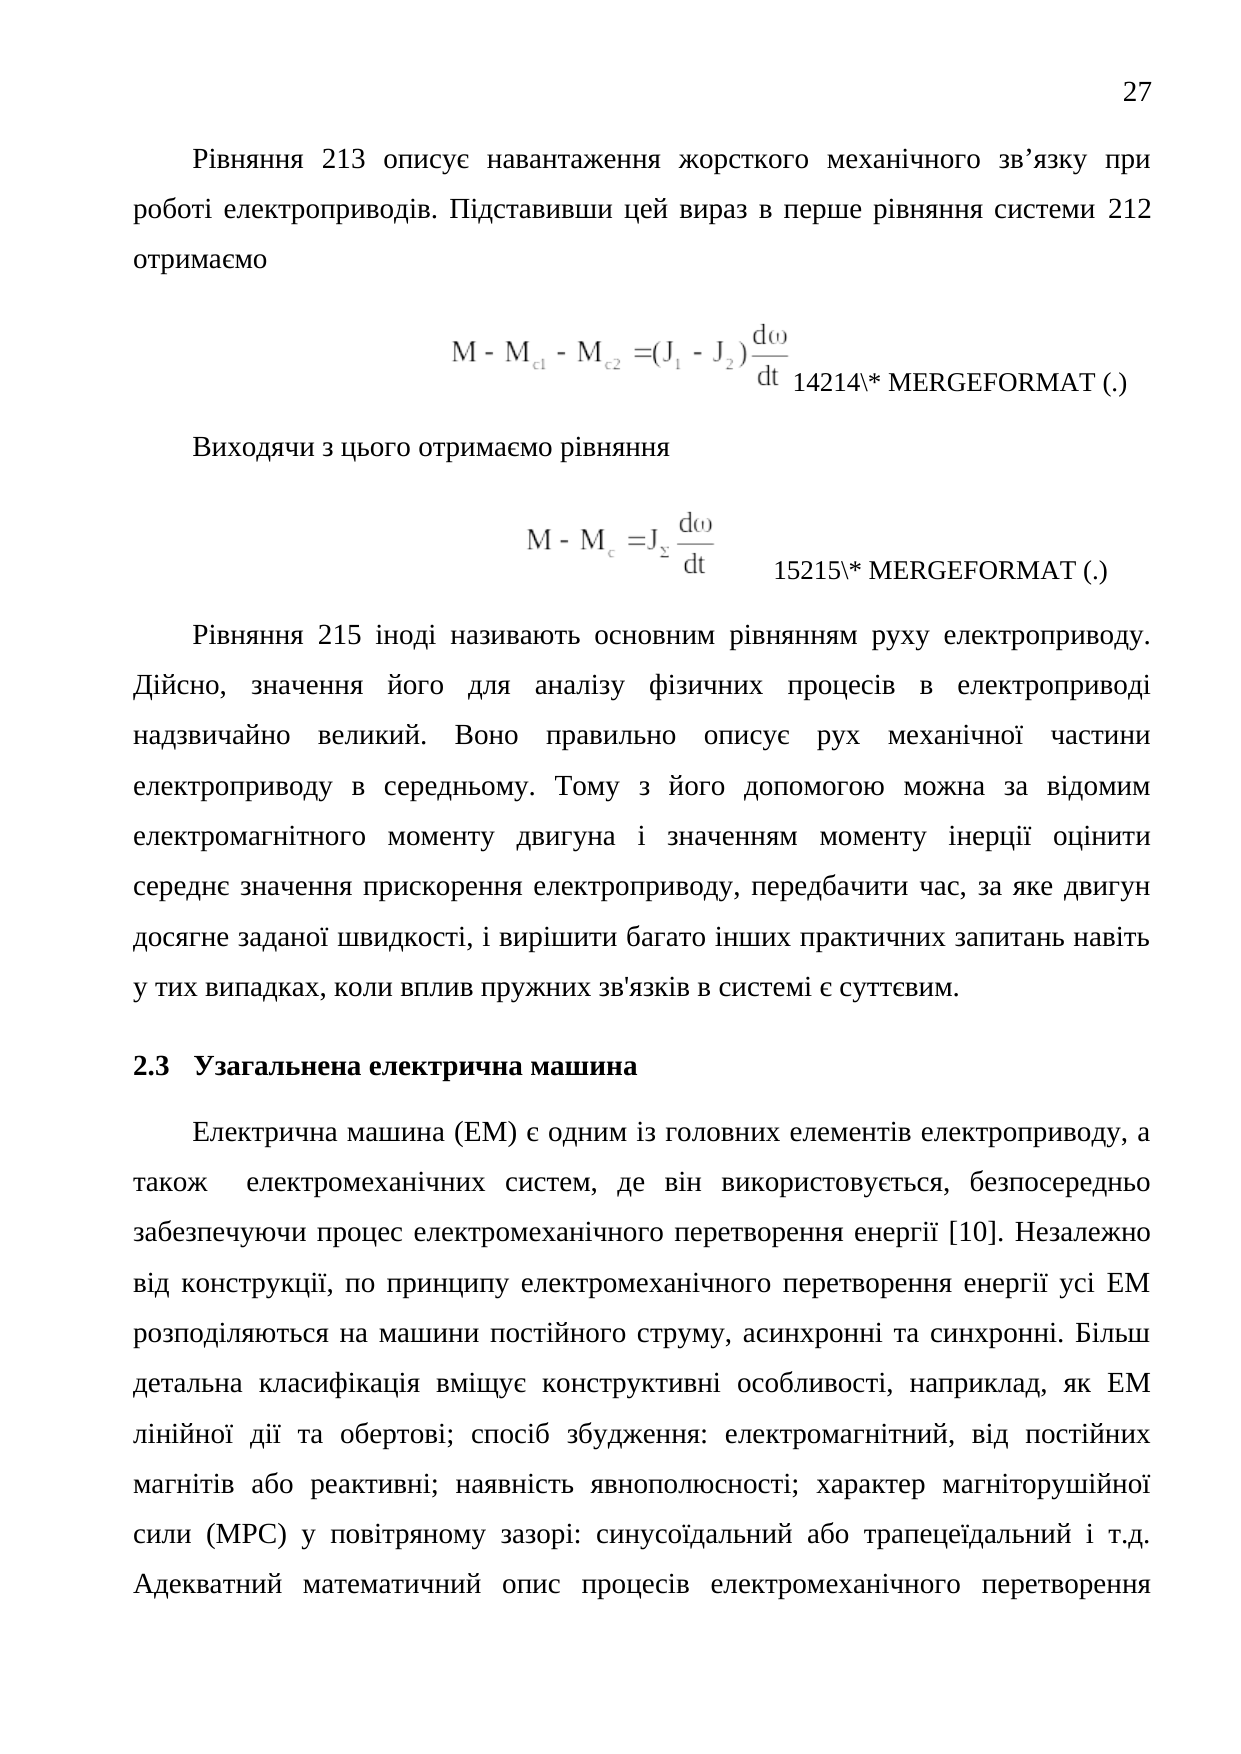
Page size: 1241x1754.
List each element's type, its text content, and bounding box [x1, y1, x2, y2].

text Рівняння іноді називають основним рівнянням руху електроприводу. Дійсно, значення його для аналізу фізичних процесів в електроприводі надзвичайно великий. Воно правильно описує рух механічної частини електроприводу в середньому. Тому з його допомогою можна за відомим електромагнітного моменту двигуна і значенням моменту інерції оцінити середнє значення прискорення електроприводу, передбачити час, за яке двигун досягне заданої швидкості, і вирішити багато інших практичних запитань навіть у тих випадках, коли вплив пружних зв'язків в системі є суттєвим. [133, 617, 1152, 1003]
subtitle Узагальнена електрична машина [133, 1048, 1152, 1082]
text Виходячи з цього отримаємо рівняння [133, 429, 1152, 463]
text Рівняння описує навантаження жорсткого механічного зв’язку при роботі електроприводів. Підставивши цей вираз в перше рівняння системи отримаємо [133, 141, 1152, 275]
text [133, 1114, 1152, 1600]
